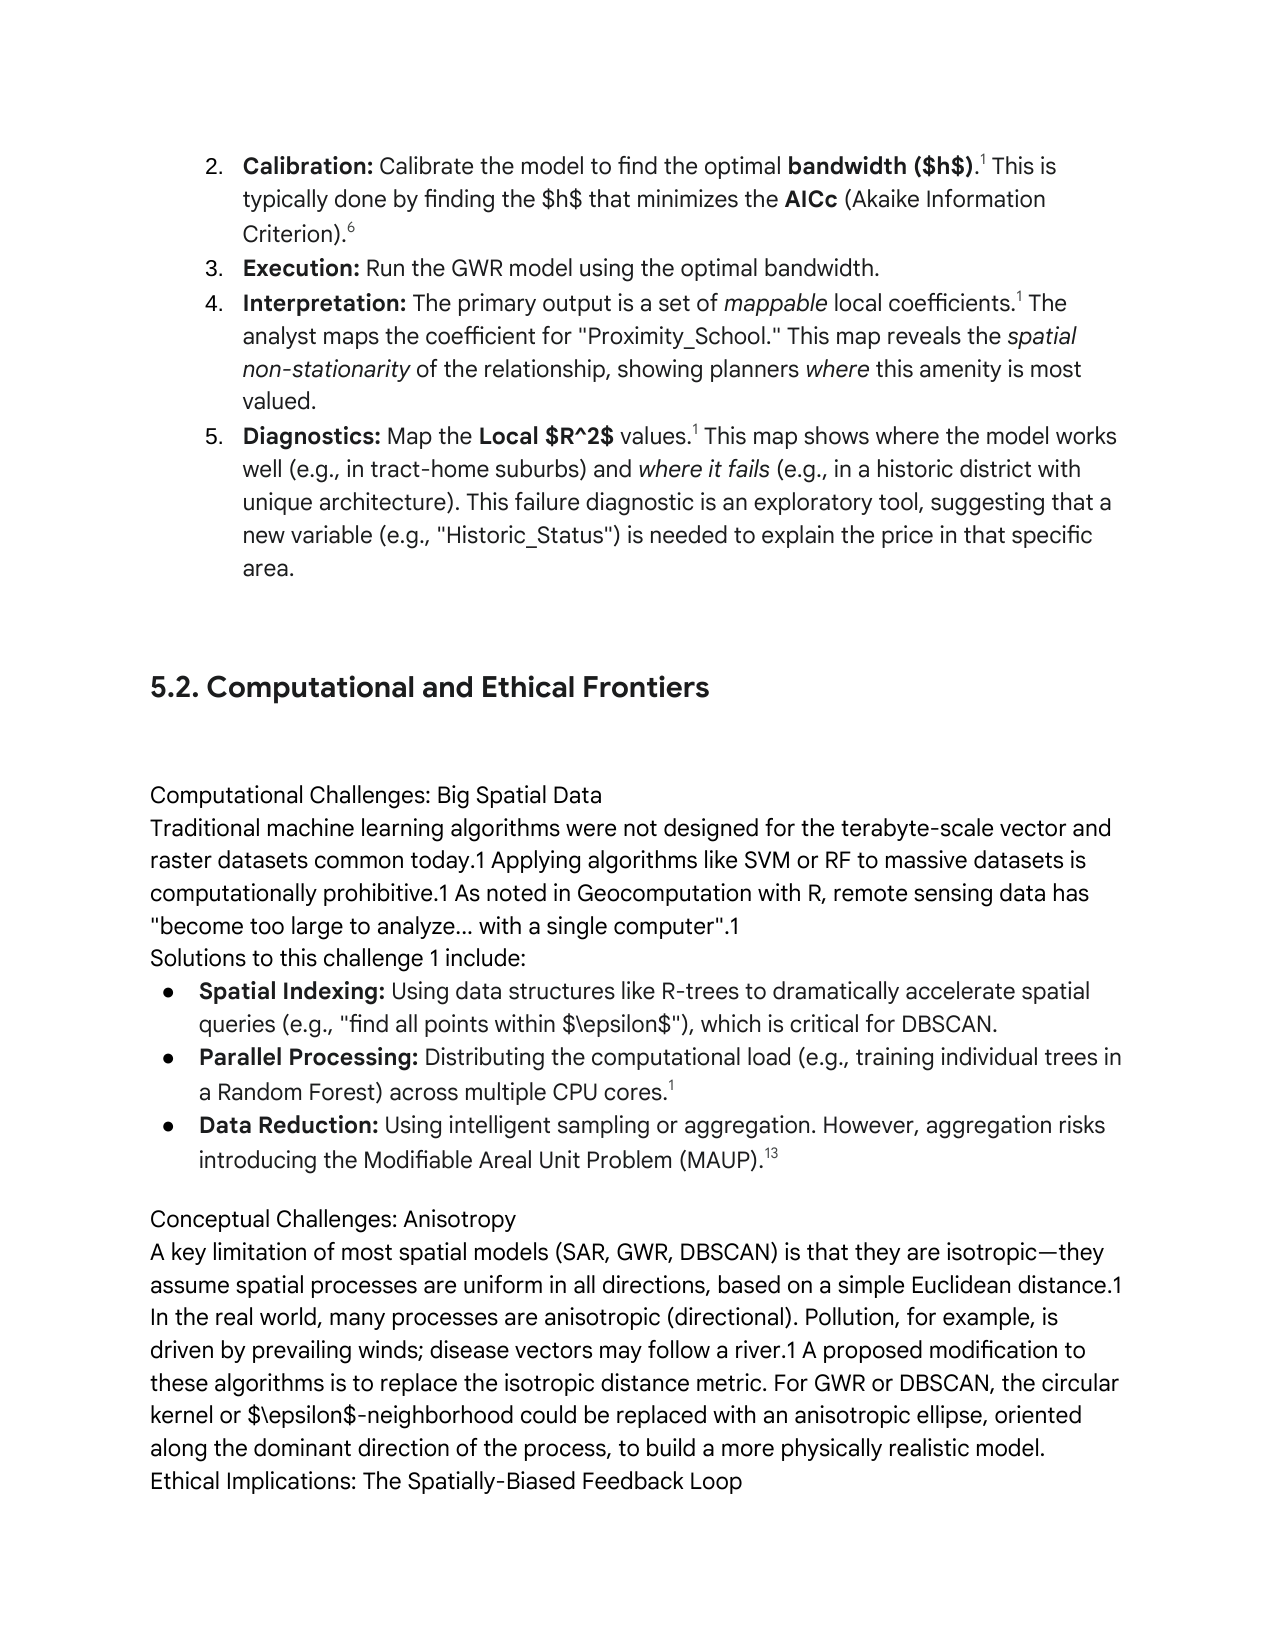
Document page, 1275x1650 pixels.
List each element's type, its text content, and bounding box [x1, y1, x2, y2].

text Traditional machine learning algorithms were not designed for the terabyte-scale vector and raster datasets common today.1 Applying algorithms like SVM or RF to massive datasets is computationally prohibitive.1 As noted in Geocomputation with R, remote sensing data has "become too large to analyze... with a single computer".1 [150, 814, 1125, 941]
list Interpretation: The primary output is a set of mappable local coefficients.1 The analyst maps the coefficient for "Proximity_School." This map reveals the spatial non-stationarity of the relationship, showing planners where this amenity is most valued. [205, 287, 1125, 416]
list Data Reduction: Using intelligent sampling or aggregation. However, aggregation risks introducing the Modifiable Areal Unit Problem (MAUP).13 [161, 1112, 1125, 1176]
subtitle 5.2. Computational and Ethical Frontiers [150, 669, 1125, 706]
text Solutions to this challenge 1 include: [150, 944, 1125, 973]
list Spatial Indexing: Using data structures like R-trees to dramatically accelerate spatial queries (e.g., "find all points within $\epsilon$"), which is critical for DBSCAN. [161, 977, 1125, 1039]
list Parallel Processing: Distributing the computational load (e.g., training individual trees in a Random Forest) across multiple CPU cores.1 [161, 1043, 1125, 1107]
text Ethical Implications: The Spatially-Biased Feedback Loop [150, 1467, 1125, 1496]
list Diagnostics: Map the Local $R^2$ values.1 This map shows where the model works well (e.g., in tract-home suburbs) and where it fails (e.g., in a historic district with unique architecture). This failure diagnostic is an exploratory tool, suggesting that a new variable (e.g., "Historic_Status") is needed to explain the price in that specific area. [205, 420, 1125, 582]
text A key limitation of most spatial models (SAR, GWR, DBSCAN) is that they are isotropic—they assume spatial processes are uniform in all directions, based on a simple Euclidean distance.1 In the real world, many processes are anisotropic (directional). Pollution, for example, is driven by prevailing winds; disease vectors may follow a river.1 A proposed modification to these algorithms is to replace the isotropic distance metric. For GWR or DBSCAN, the circular kernel or $\epsilon$-neighborhood could be replaced with an anisotropic ellipse, oriented along the dominant direction of the process, to build a more physically realistic model. [150, 1238, 1125, 1463]
list Execution: Run the GWR model using the optimal bandwidth. [205, 254, 1125, 283]
text Conceptual Challenges: Anisotropy [150, 1205, 1125, 1234]
list Calibration: Calibrate the model to find the optimal bandwidth ($h$).1 This is typically done by finding the $h$ that minimizes the AICc (Akaike Information Criterion).6 [205, 150, 1125, 250]
text Computational Challenges: Big Spatial Data [150, 781, 1125, 810]
